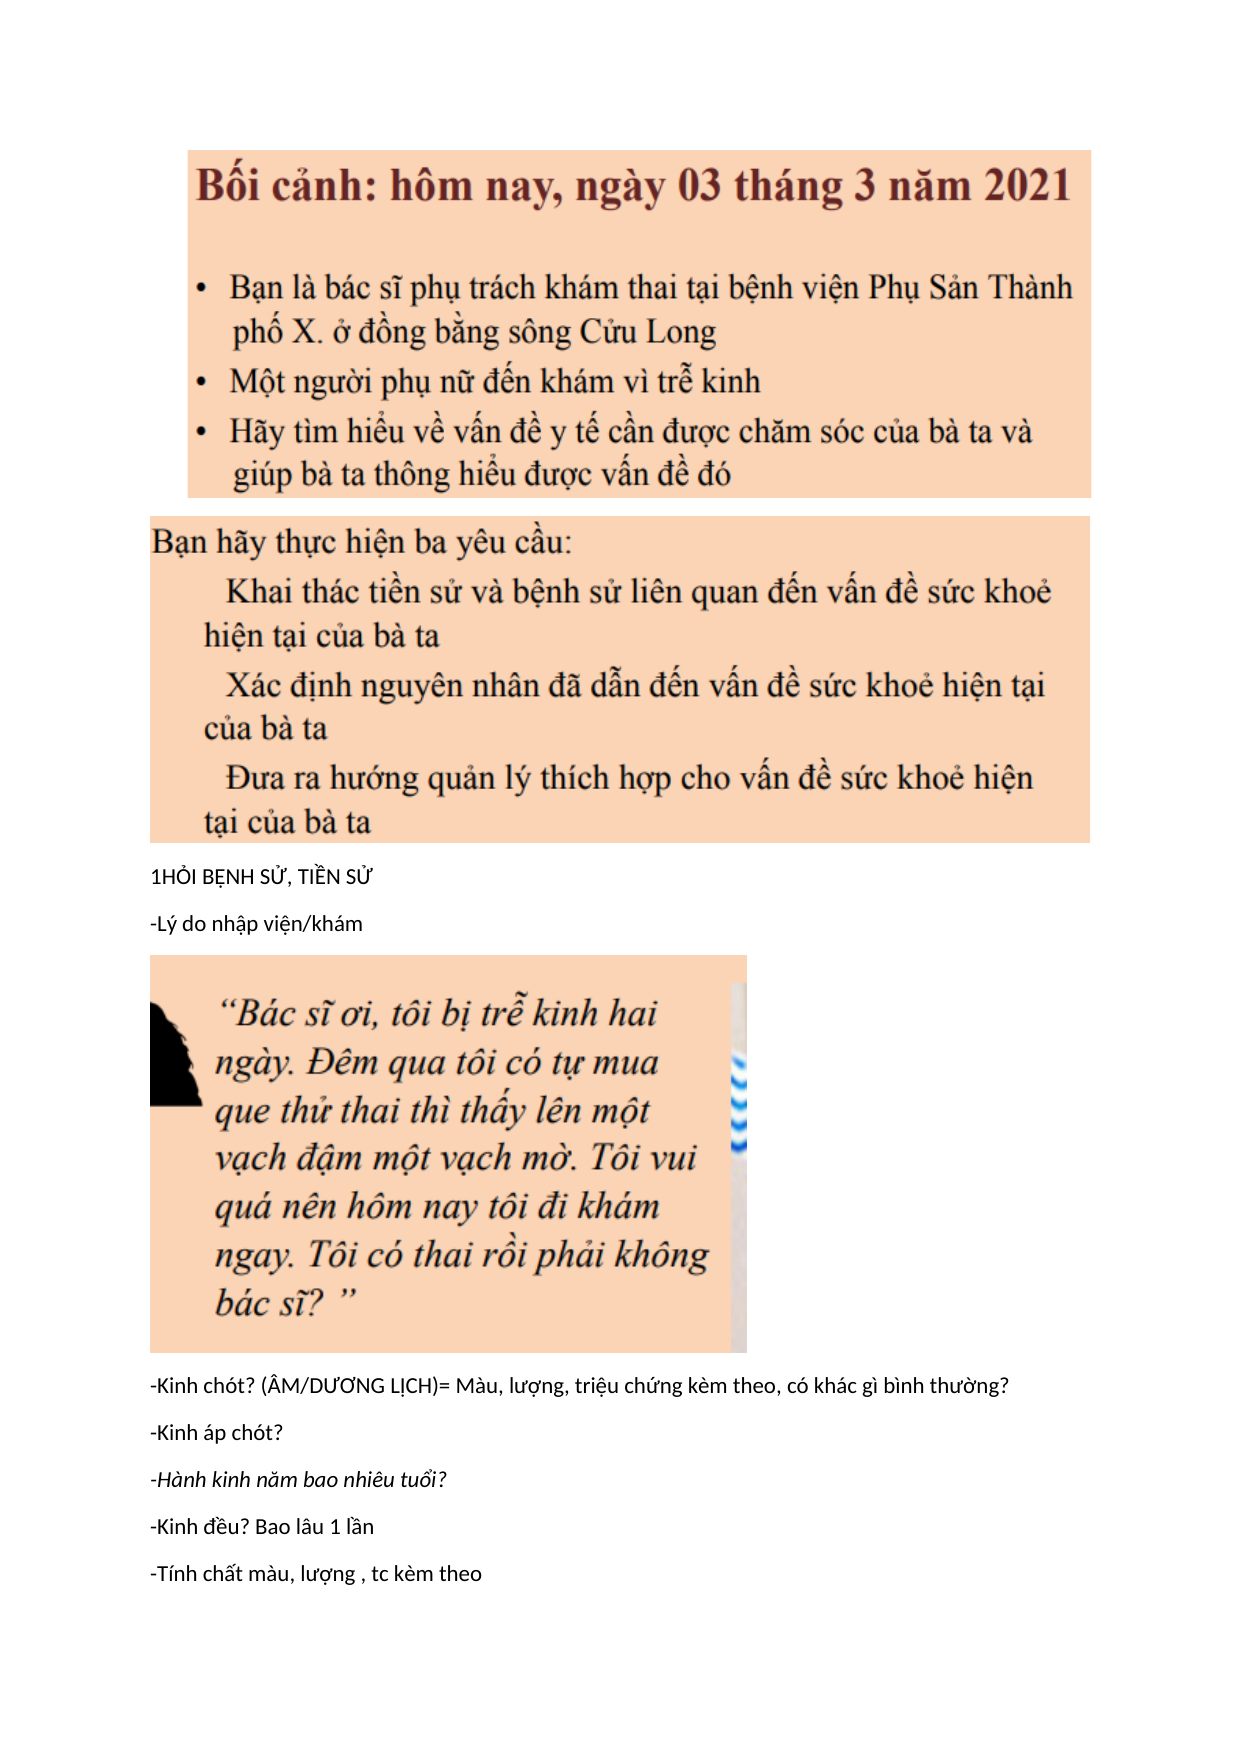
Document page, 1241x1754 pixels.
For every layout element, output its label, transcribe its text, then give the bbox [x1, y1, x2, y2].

text -Lý do nhập viện/khám [150, 909, 1090, 937]
picture [150, 516, 1091, 843]
text -Kinh áp chót? [150, 1418, 1090, 1446]
text -Hành kinh năm bao nhiêu tuổi? [150, 1465, 1090, 1493]
picture [187, 150, 1092, 498]
text -Kinh đều? Bao lâu 1 lần [150, 1512, 1090, 1540]
text -Tính chất màu, lượng , tc kèm theo [150, 1559, 1090, 1587]
picture [150, 955, 747, 1353]
text -Kinh chót? (ÂM/DƯƠNG LỊCH)= Màu, lượng, triệu chứng kèm theo, có khác gì bình thường? [150, 1371, 1090, 1399]
text 1HỎI BỆNH SỬ, TIỀN SỬ [150, 862, 1090, 890]
